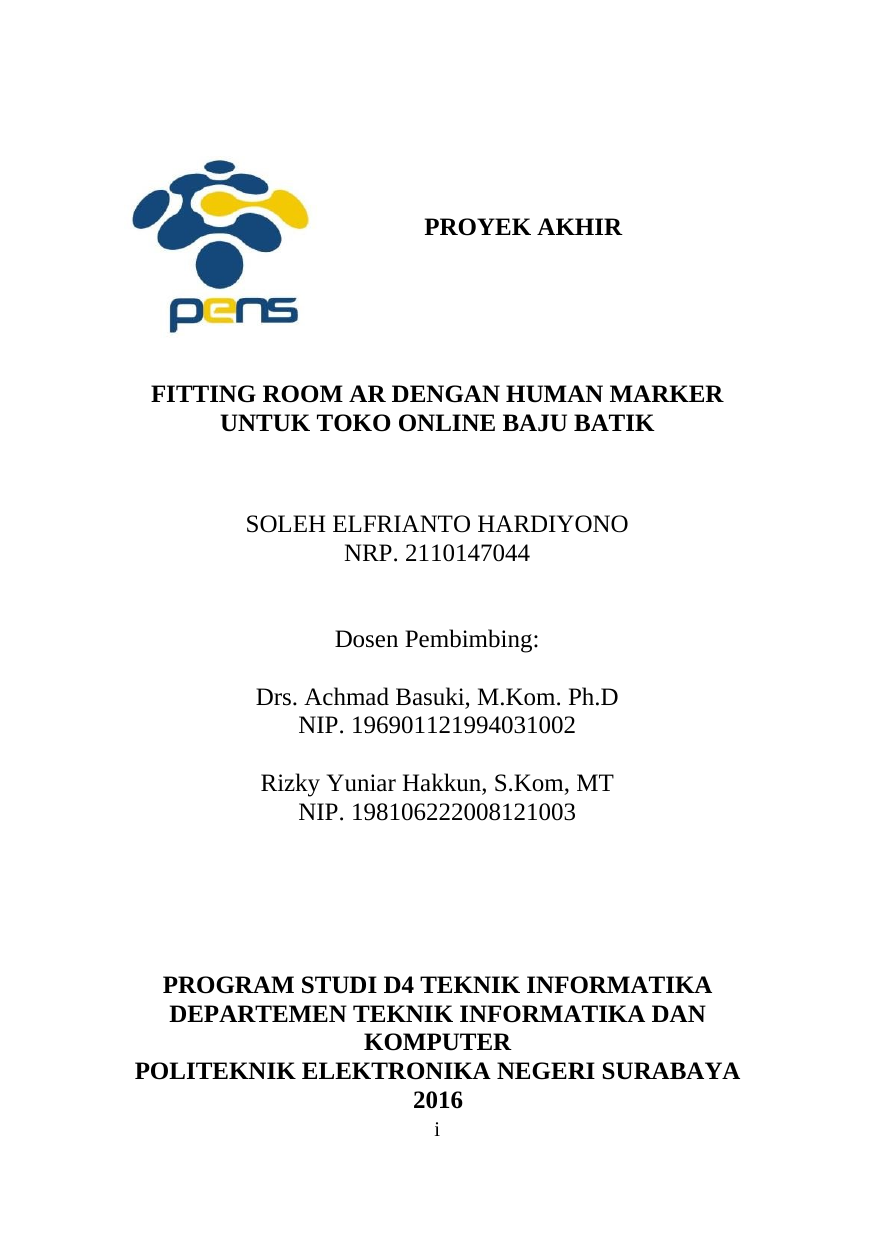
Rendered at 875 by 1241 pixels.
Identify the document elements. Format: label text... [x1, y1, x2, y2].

text DEPARTEMEN TEKNIK INFORMATIKA DAN [123, 999, 752, 1027]
text FITTING ROOM AR DENGAN HUMAN MARKER UNTUK TOKO ONLINE BAJU BATIK [124, 379, 750, 437]
text KOMPUTER [123, 1027, 752, 1056]
text NRP. 2110147044 [124, 538, 750, 567]
text Drs. Achmad Basuki, M.Kom. Ph.D [124, 682, 750, 711]
text PROGRAM STUDI D4 TEKNIK INFORMATIKA [123, 970, 752, 999]
text Rizky Yuniar Hakkun, S.Kom, MT [124, 768, 750, 797]
text NIP. 196901121994031002 [124, 711, 750, 739]
picture [124, 156, 331, 345]
text NIP. 198106222008121003 [124, 797, 750, 826]
text PROYEK AKHIR [331, 212, 750, 241]
text SOLEH ELFRIANTO HARDIYONO [124, 509, 750, 538]
text Dosen Pembimbing: [124, 624, 750, 653]
text POLITEKNIK ELEKTRONIKA NEGERI SURABAYA 2016 [123, 1056, 752, 1114]
